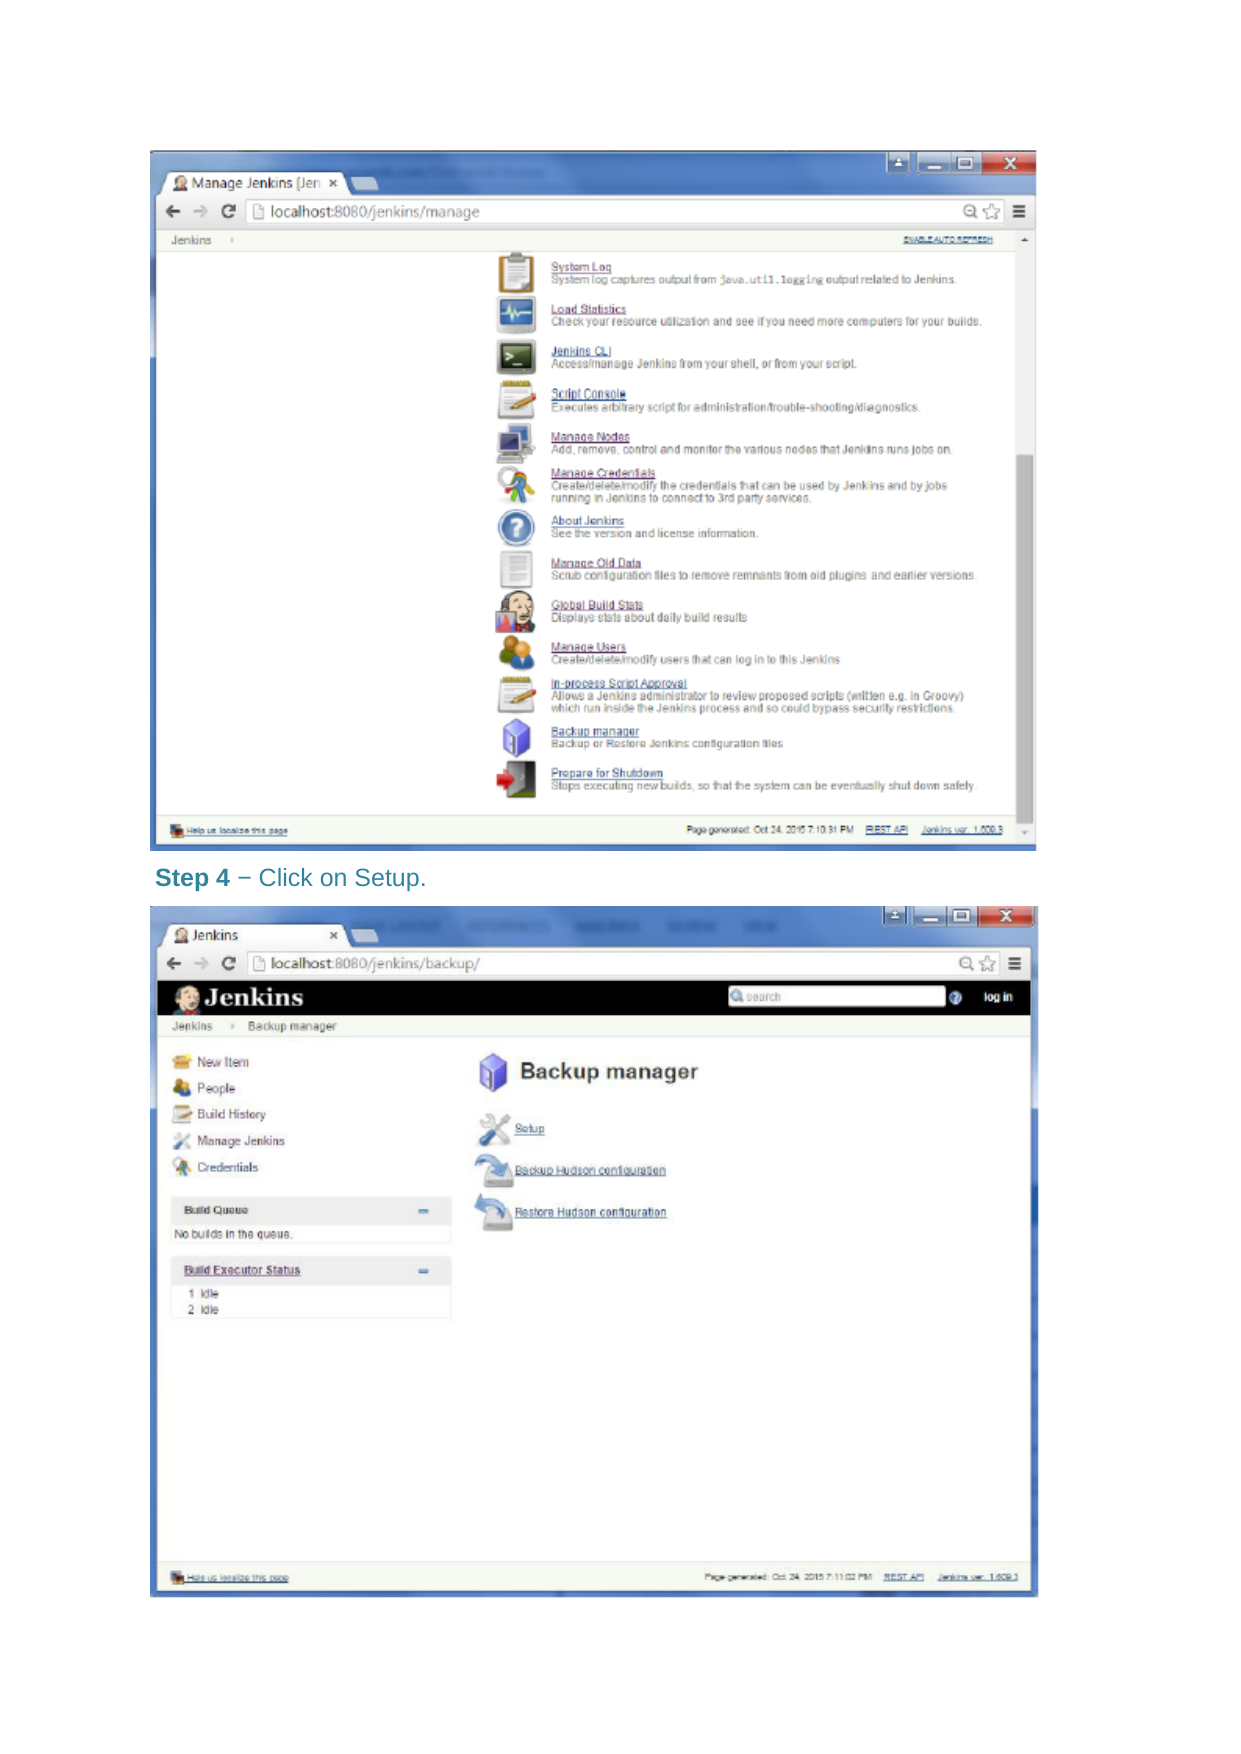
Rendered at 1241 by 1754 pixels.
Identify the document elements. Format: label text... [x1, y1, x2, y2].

picture [150, 906, 1040, 1599]
picture [150, 150, 1038, 851]
text Step 4 − Click on Setup. [155, 863, 1085, 892]
